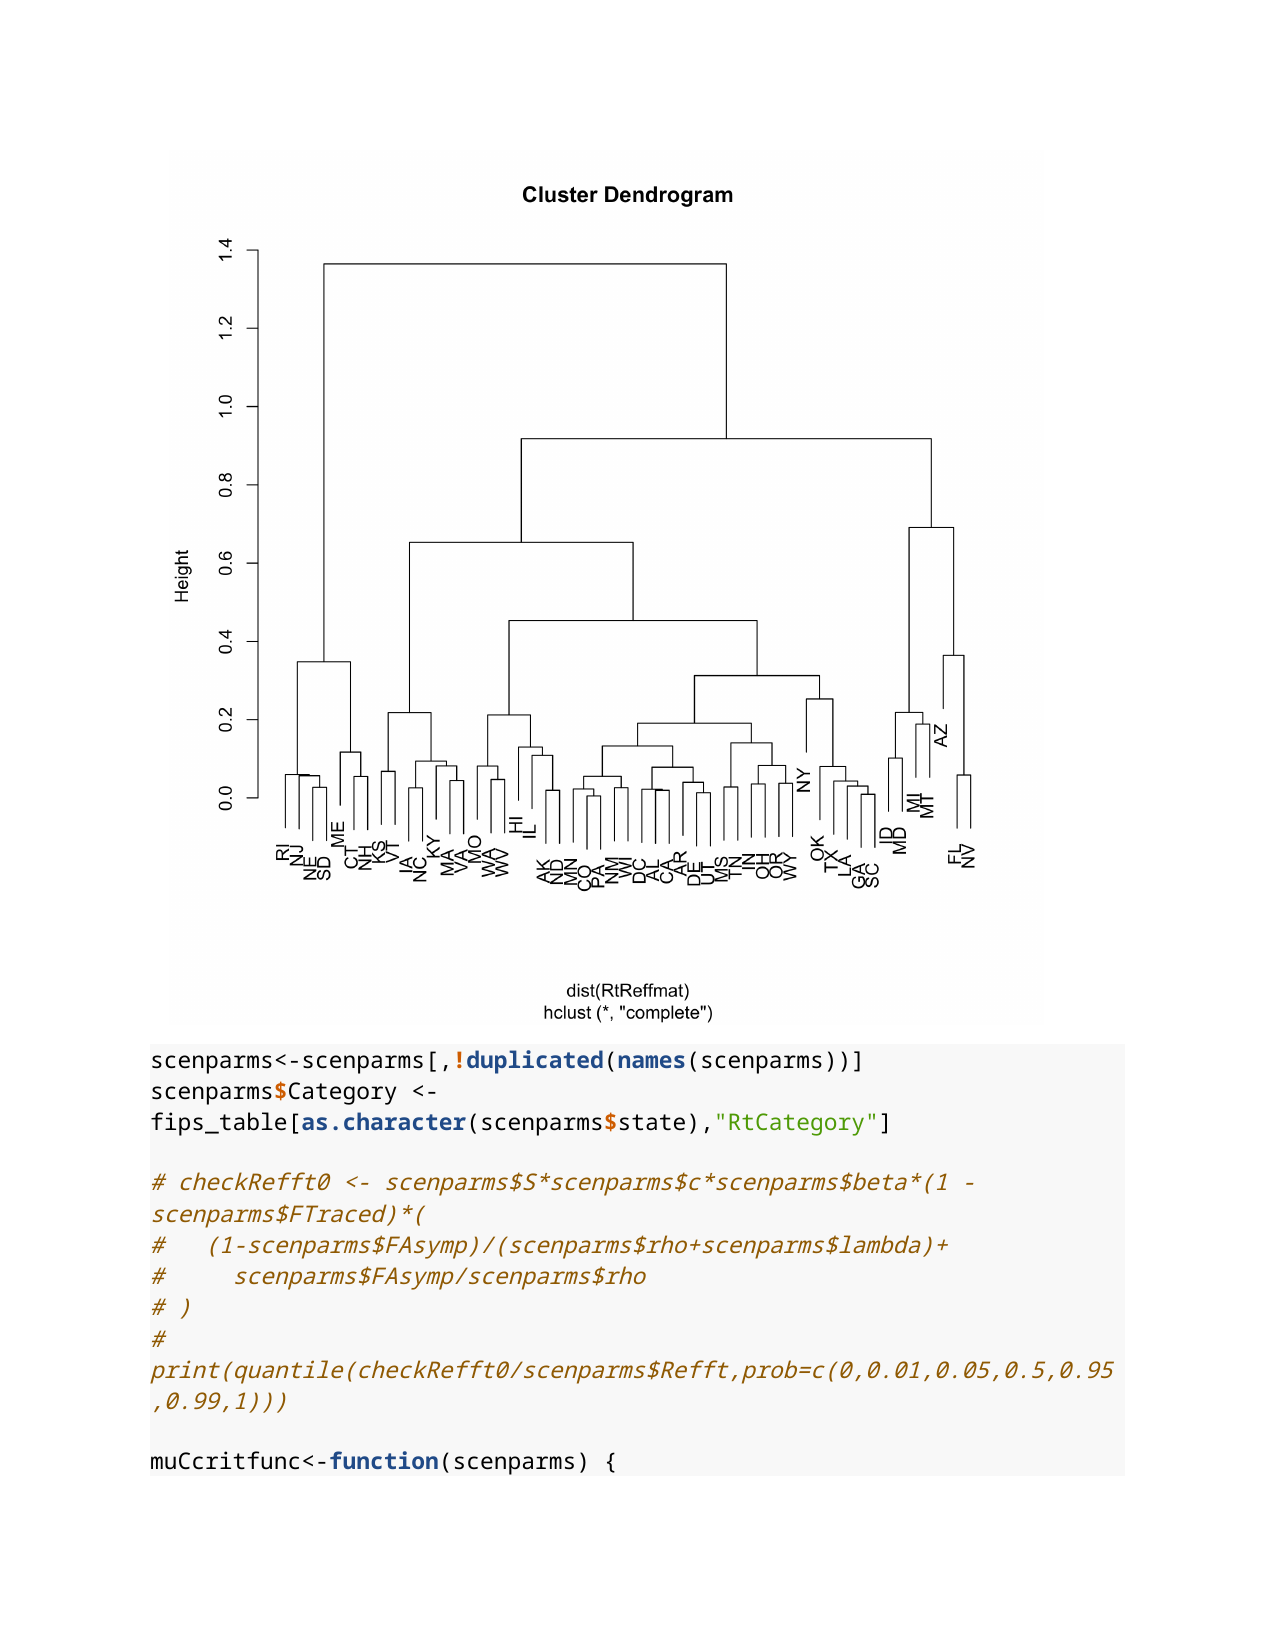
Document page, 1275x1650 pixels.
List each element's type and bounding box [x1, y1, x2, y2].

picture [168, 150, 1044, 1025]
text [150, 1044, 1125, 1476]
